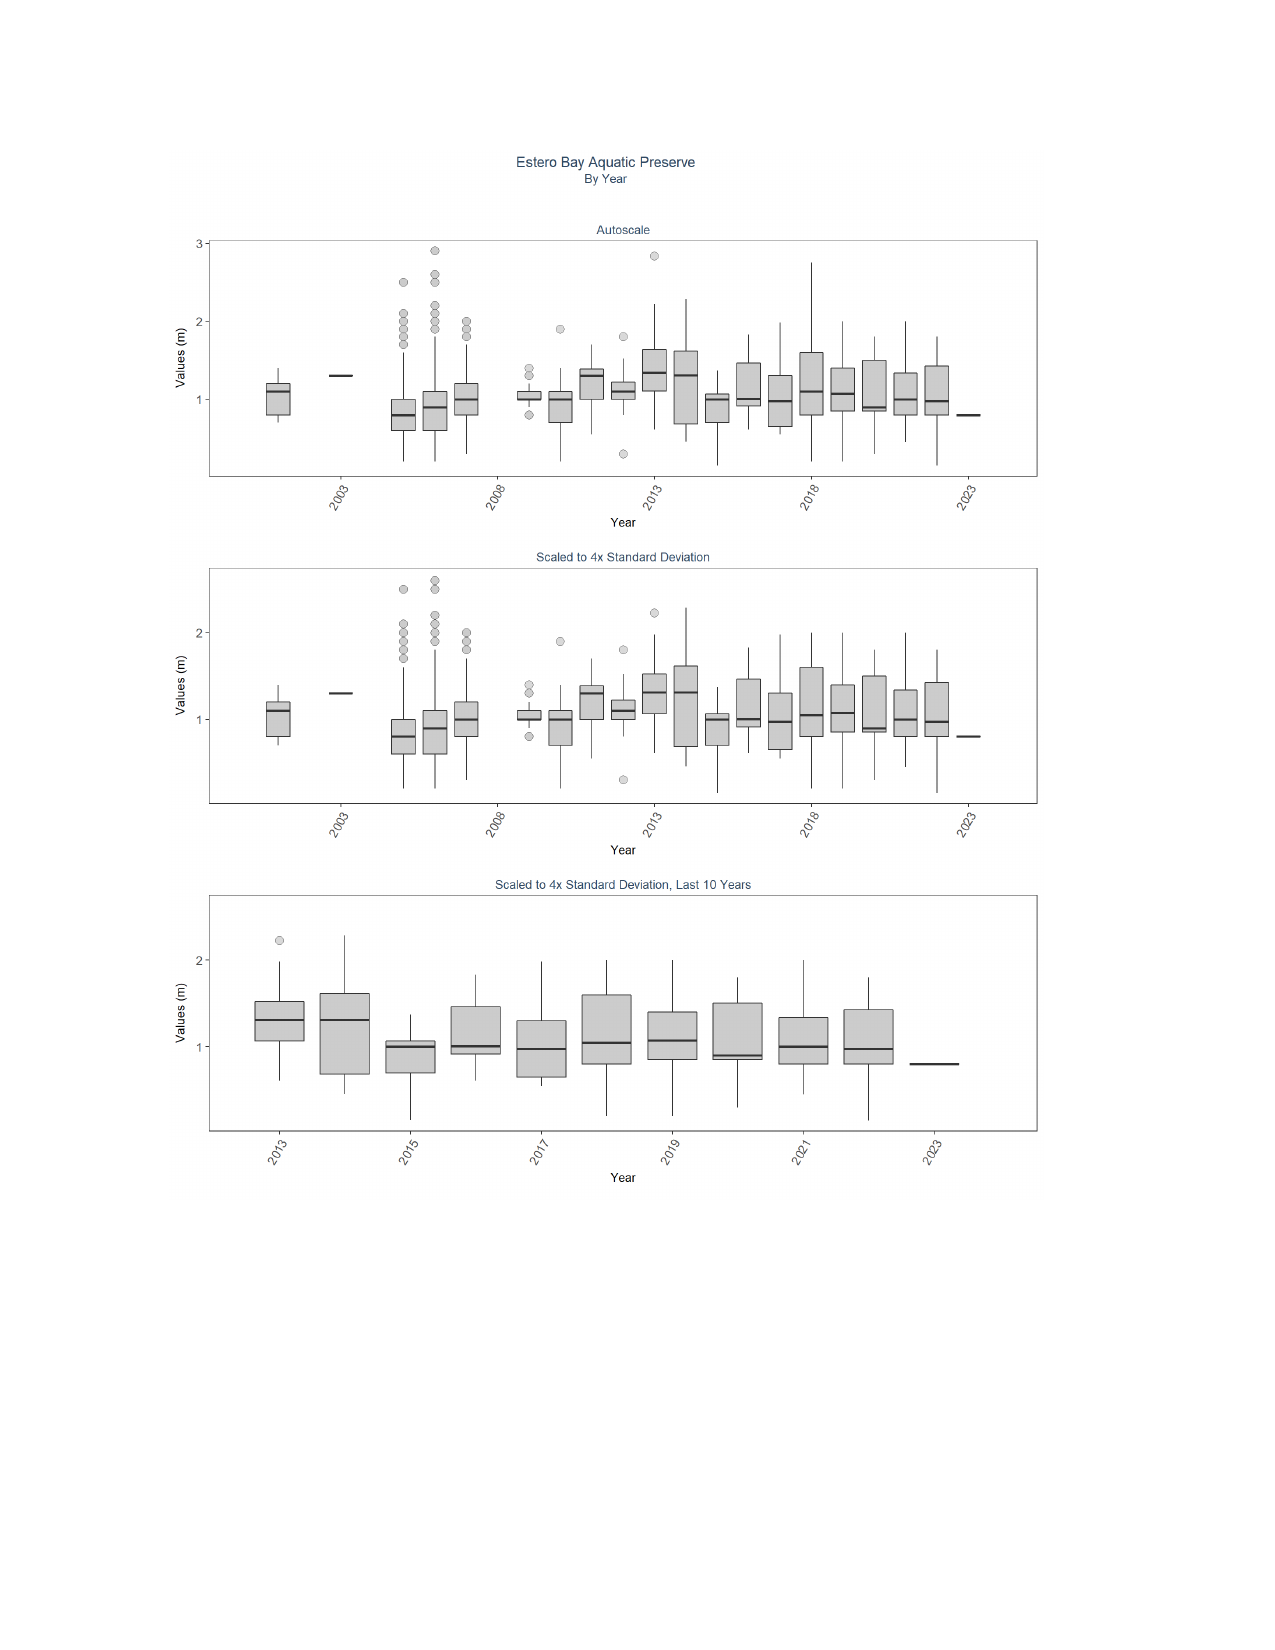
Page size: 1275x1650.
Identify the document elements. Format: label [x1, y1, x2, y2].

picture [168, 150, 1044, 1200]
